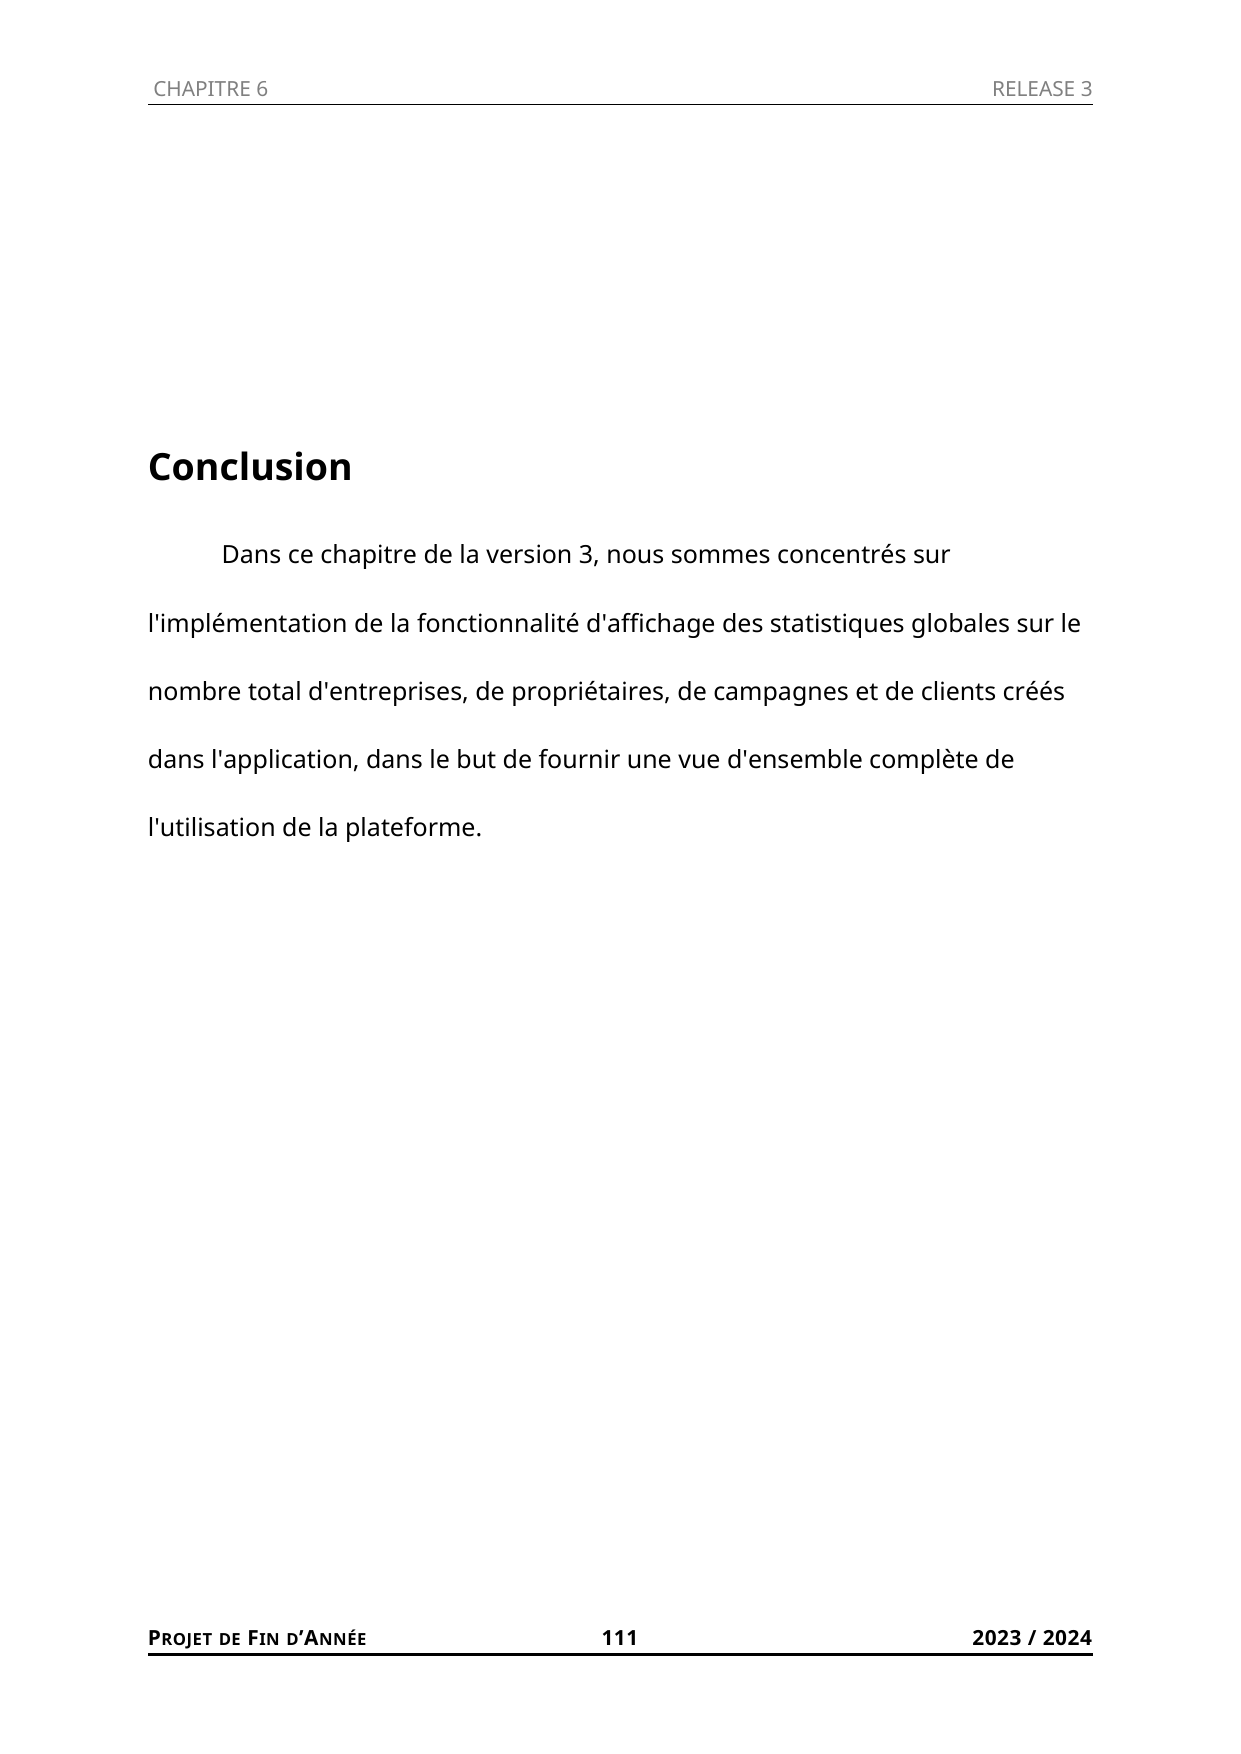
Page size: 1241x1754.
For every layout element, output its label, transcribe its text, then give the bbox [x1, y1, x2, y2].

text Dans ce chapitre de la version 3, nous sommes concentrés sur l'implémentation de la fonctionnalité d'affichage des statistiques globales sur le nombre total d'entreprises, de propriétaires, de campagnes et de clients créés dans l'application, dans le but de fournir une vue d'ensemble complète de l'utilisation de la plateforme. [148, 537, 1093, 844]
text Conclusion [148, 440, 1093, 491]
